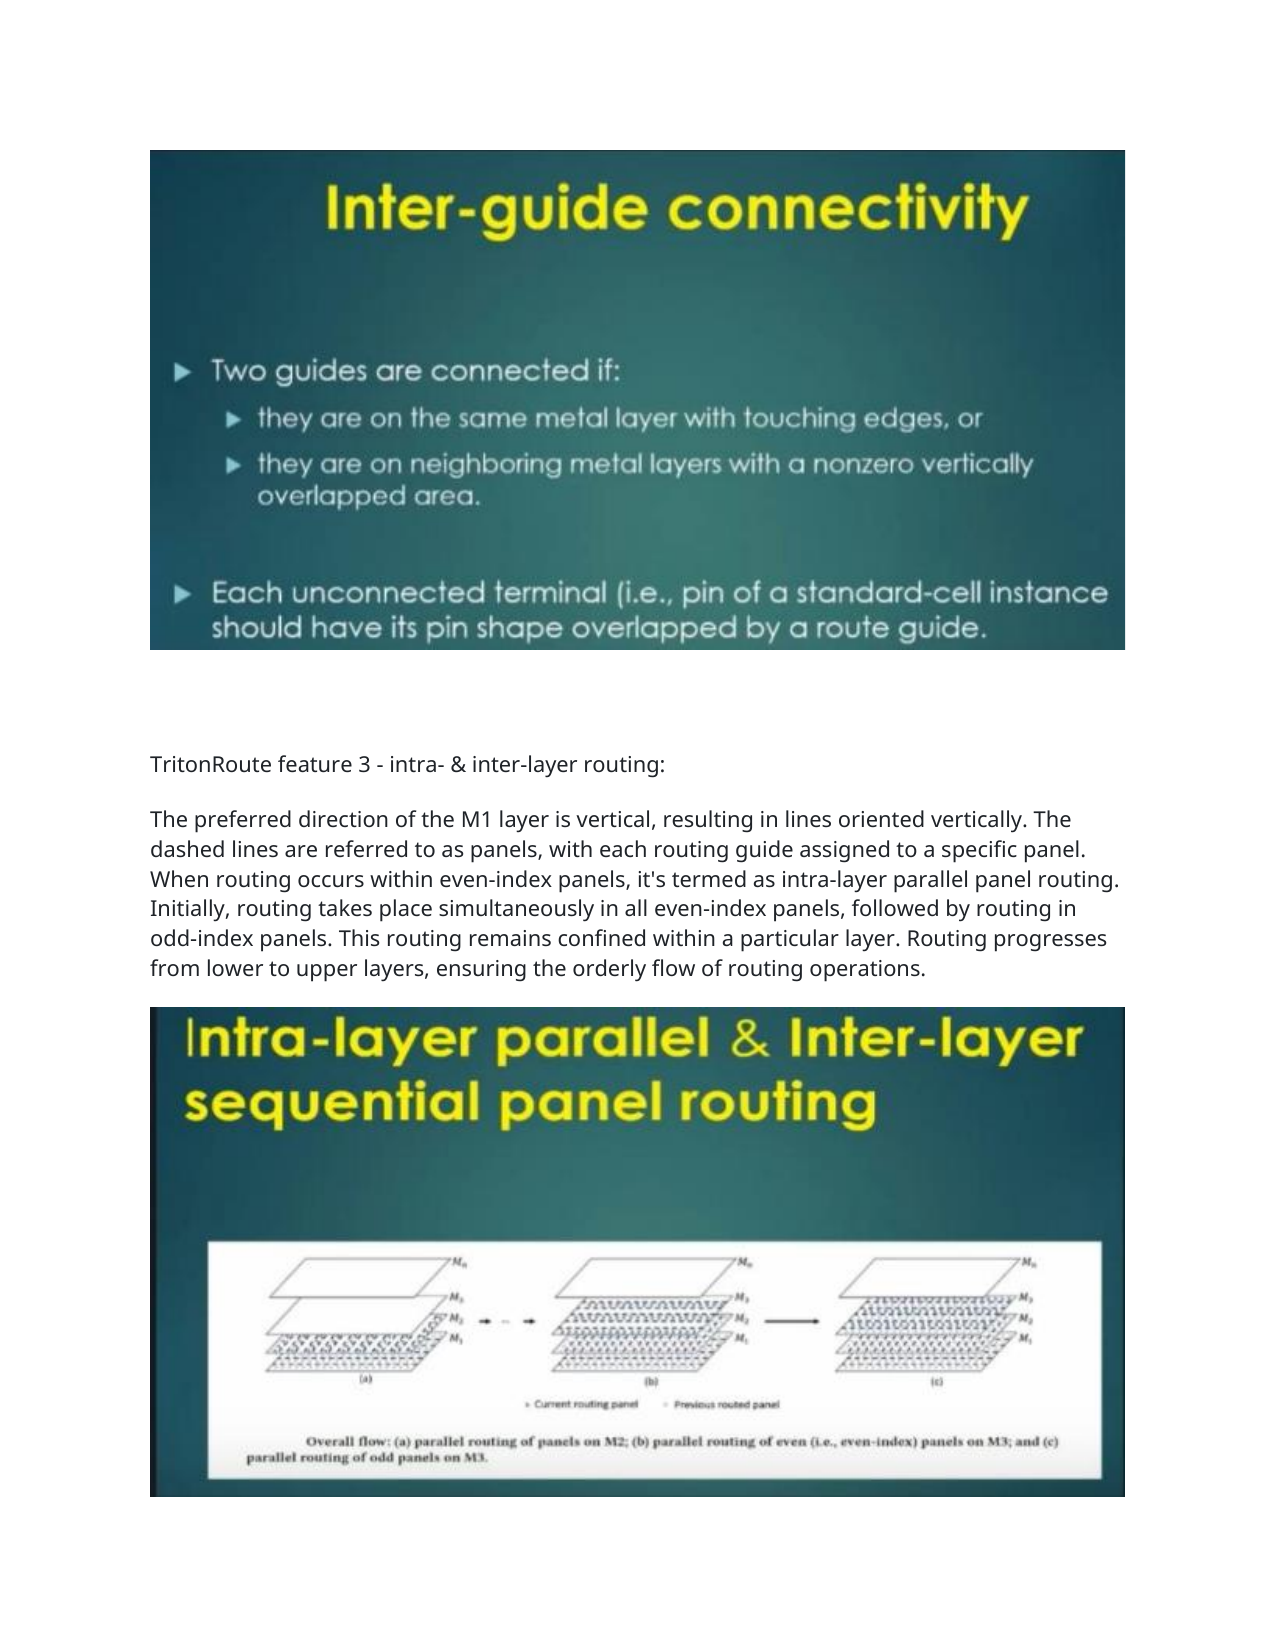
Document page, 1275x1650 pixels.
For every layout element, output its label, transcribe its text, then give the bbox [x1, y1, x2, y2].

text TritonRoute feature 3 - intra- & inter-layer routing: [150, 749, 1125, 779]
picture [150, 150, 1125, 650]
text The preferred direction of the M1 layer is vertical, resulting in lines oriented vertically. The dashed lines are referred to as panels, with each routing guide assigned to a specific panel. When routing occurs within even-index panels, it's termed as intra-layer parallel panel routing. Initially, routing takes place simultaneously in all even-index panels, followed by routing in odd-index panels. This routing remains confined within a particular layer. Routing progresses from lower to upper layers, ensuring the orderly flow of routing operations. [150, 804, 1125, 983]
picture [150, 1007, 1125, 1497]
